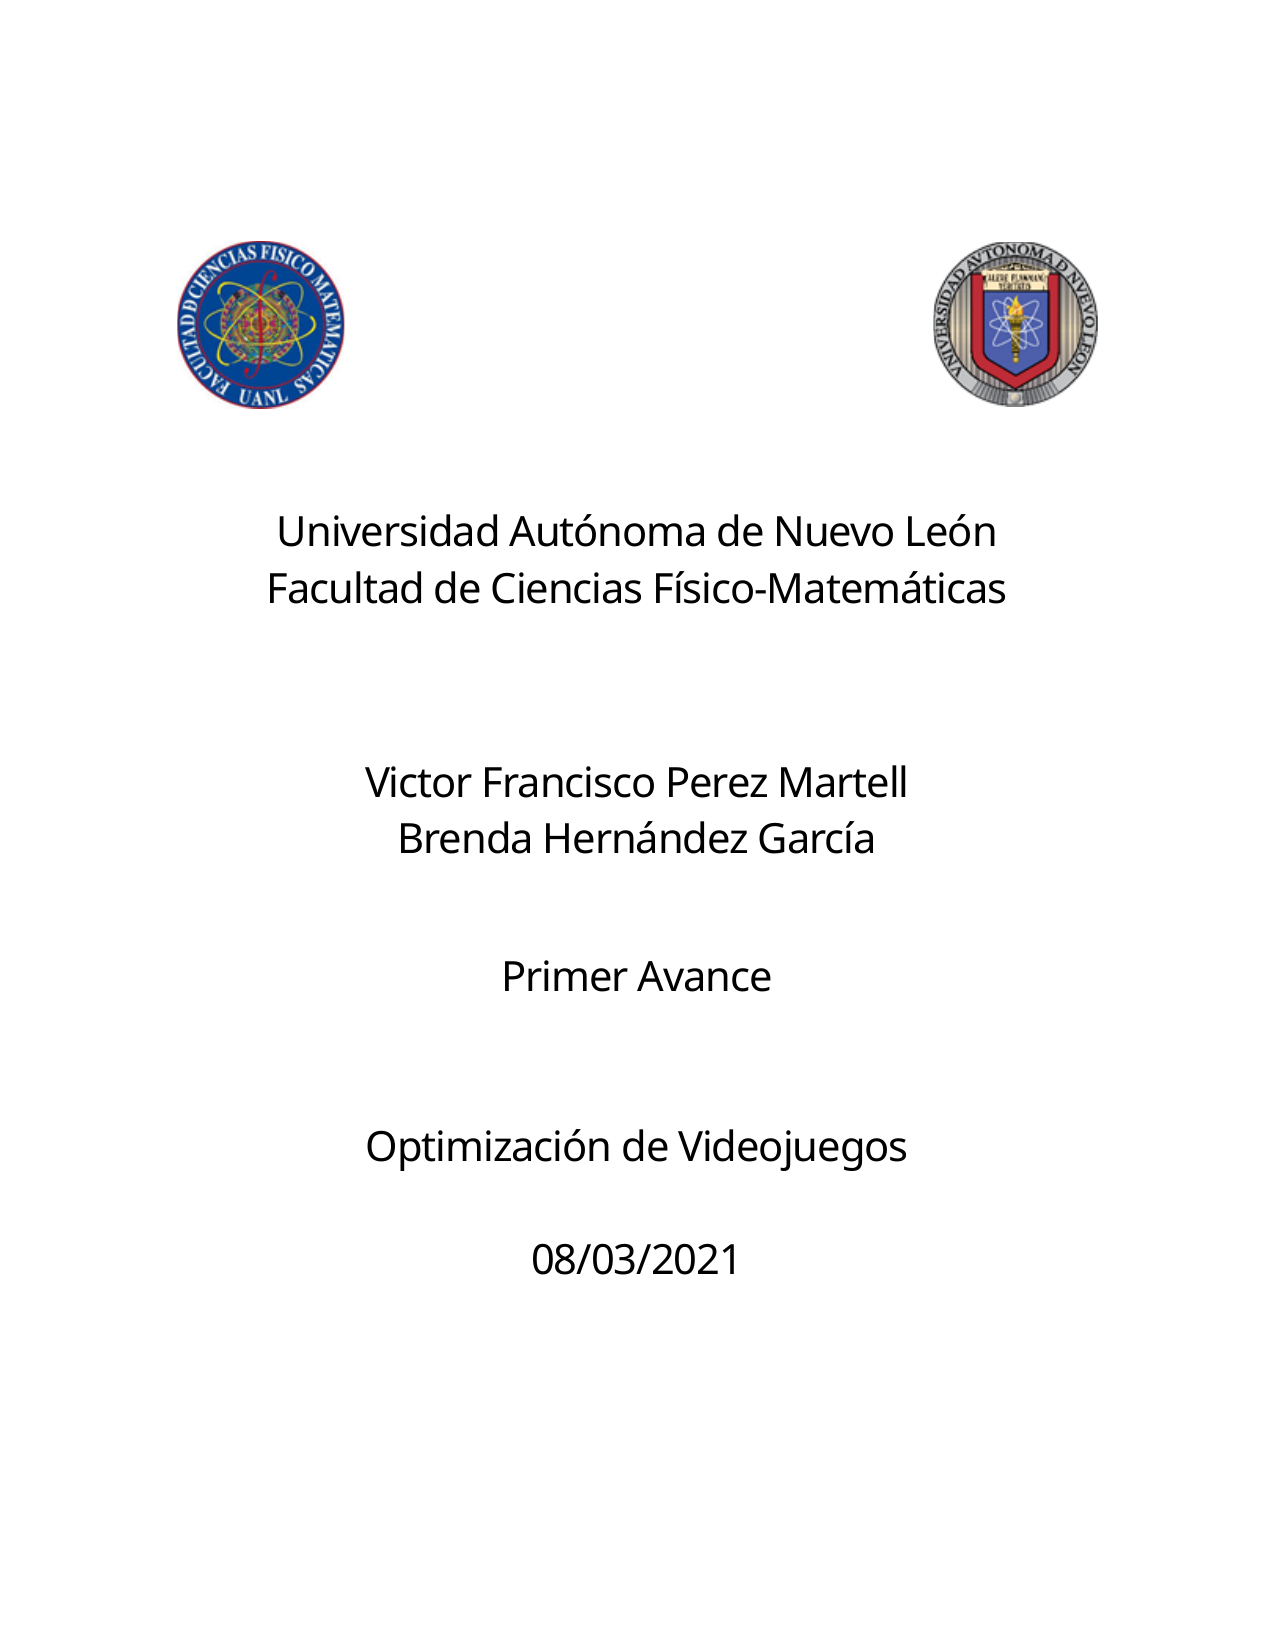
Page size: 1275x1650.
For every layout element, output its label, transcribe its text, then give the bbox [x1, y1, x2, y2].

title Primer Avance [177, 946, 1098, 1003]
picture [177, 241, 345, 409]
title Optimización de Videojuegos [177, 1117, 1098, 1173]
picture [933, 242, 1098, 407]
title Universidad Autónoma de Nuevo León [177, 502, 1098, 559]
title Victor Francisco Perez Martell [177, 753, 1098, 809]
title Facultad de Ciencias Físico-Matemáticas [177, 559, 1098, 616]
title Brenda Hernández García [177, 809, 1098, 866]
title 08/03/2021 [177, 1230, 1098, 1287]
